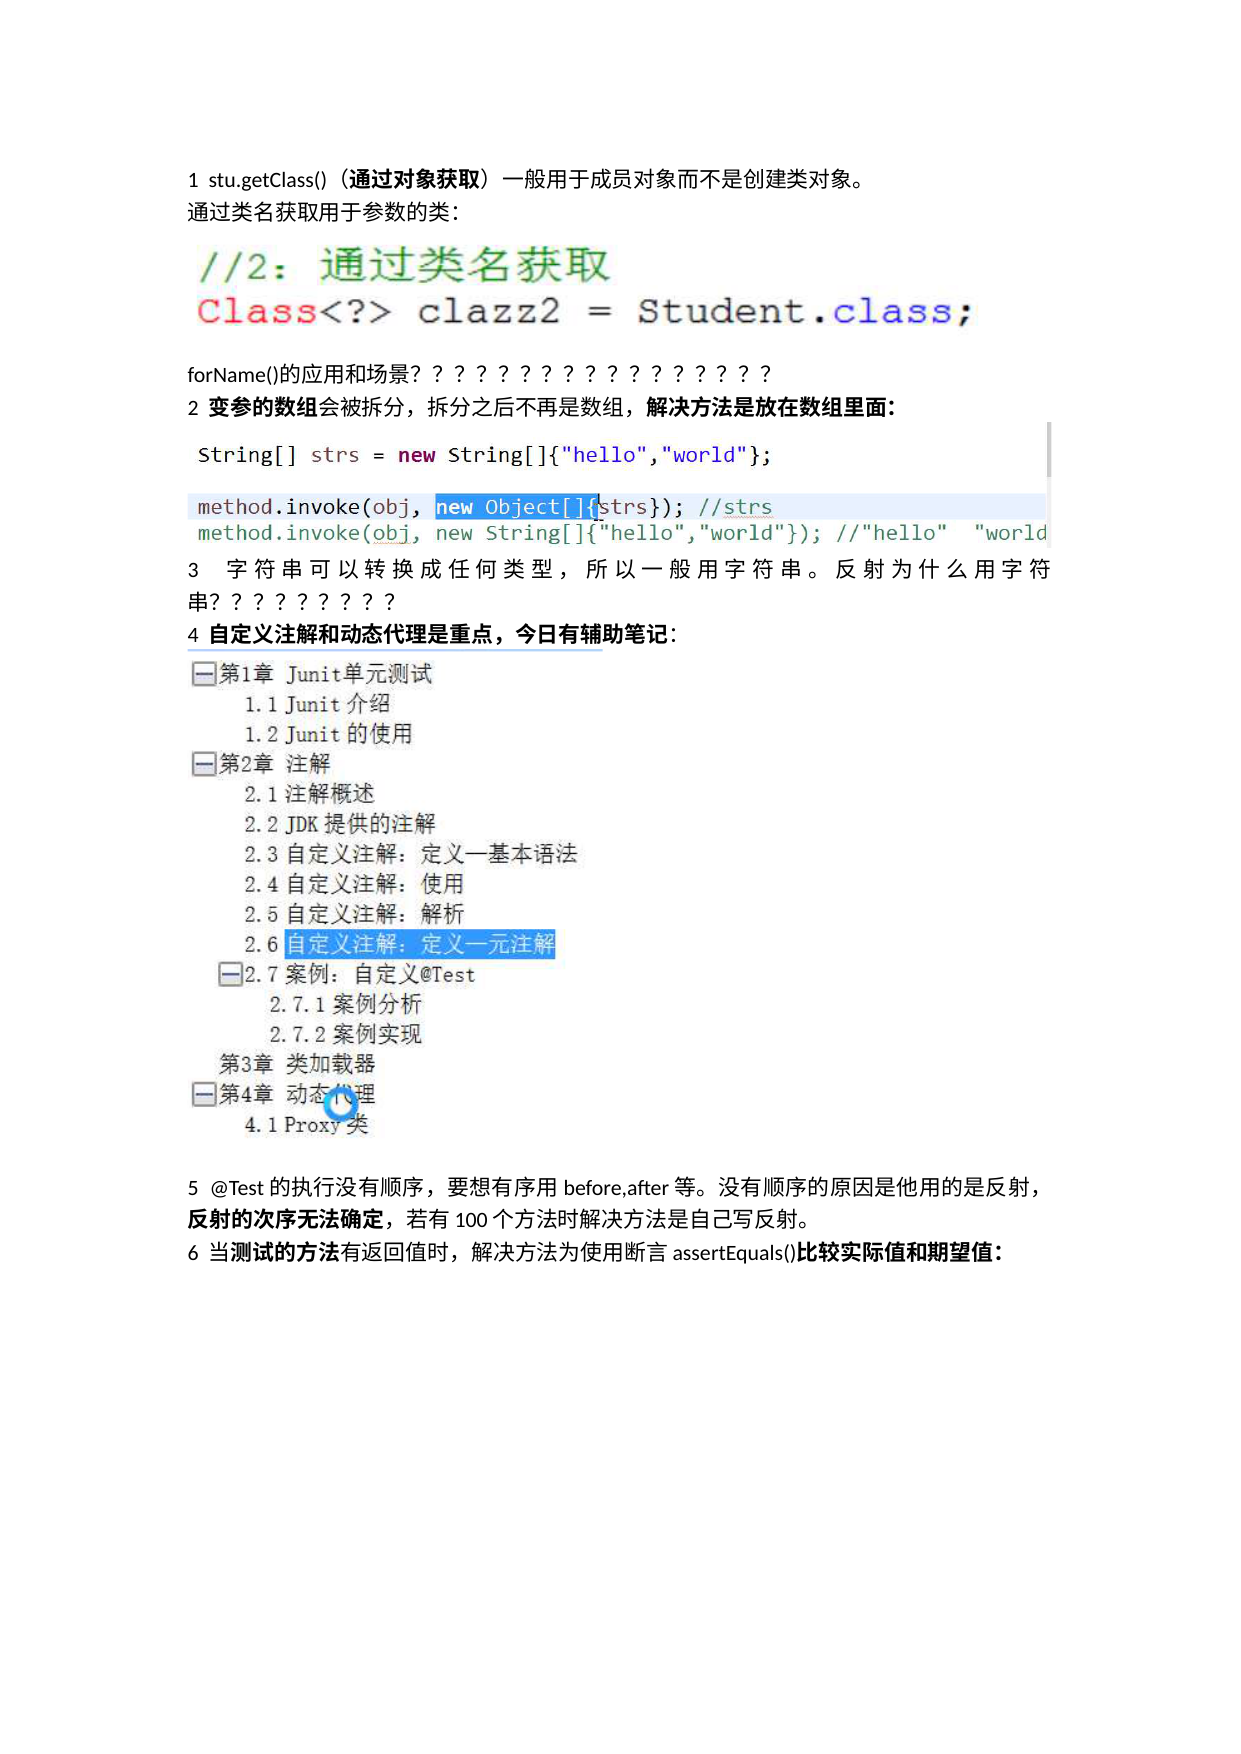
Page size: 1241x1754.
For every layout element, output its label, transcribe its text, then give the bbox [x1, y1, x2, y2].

text 1 stu.getClass()（通过对象获取）一般用于成员对象而不是创建类对象。 [187, 162, 1053, 194]
text 通过类名获取用于参数的类： [187, 194, 1053, 227]
text 6 当测试的方法有返回值时，解决方法为使用断言assertEquals()比较实际值和期望值： [187, 1234, 1053, 1267]
picture [187, 649, 603, 1152]
picture [187, 227, 1002, 350]
text 3 字符串可以转换成任何类型，所以一般用字符串。反射为什么用字符串？？？？？？？？？ [187, 552, 1053, 617]
text 2 变参的数组会被拆分，拆分之后不再是数组，解决方法是放在数组里面： [187, 389, 1053, 422]
text 4 自定义注解和动态代理是重点，今日有辅助笔记： [187, 617, 1053, 649]
text 5 @Test的执行没有顺序，要想有序用before,after等。没有顺序的原因是他用的是反射，反射的次序无法确定，若有100个方法时解决方法是自己写反射。 [187, 1169, 1053, 1234]
text forName()的应用和场景？？？？？？？？？？？？？？？？？ [187, 357, 1053, 389]
picture [187, 422, 1052, 548]
